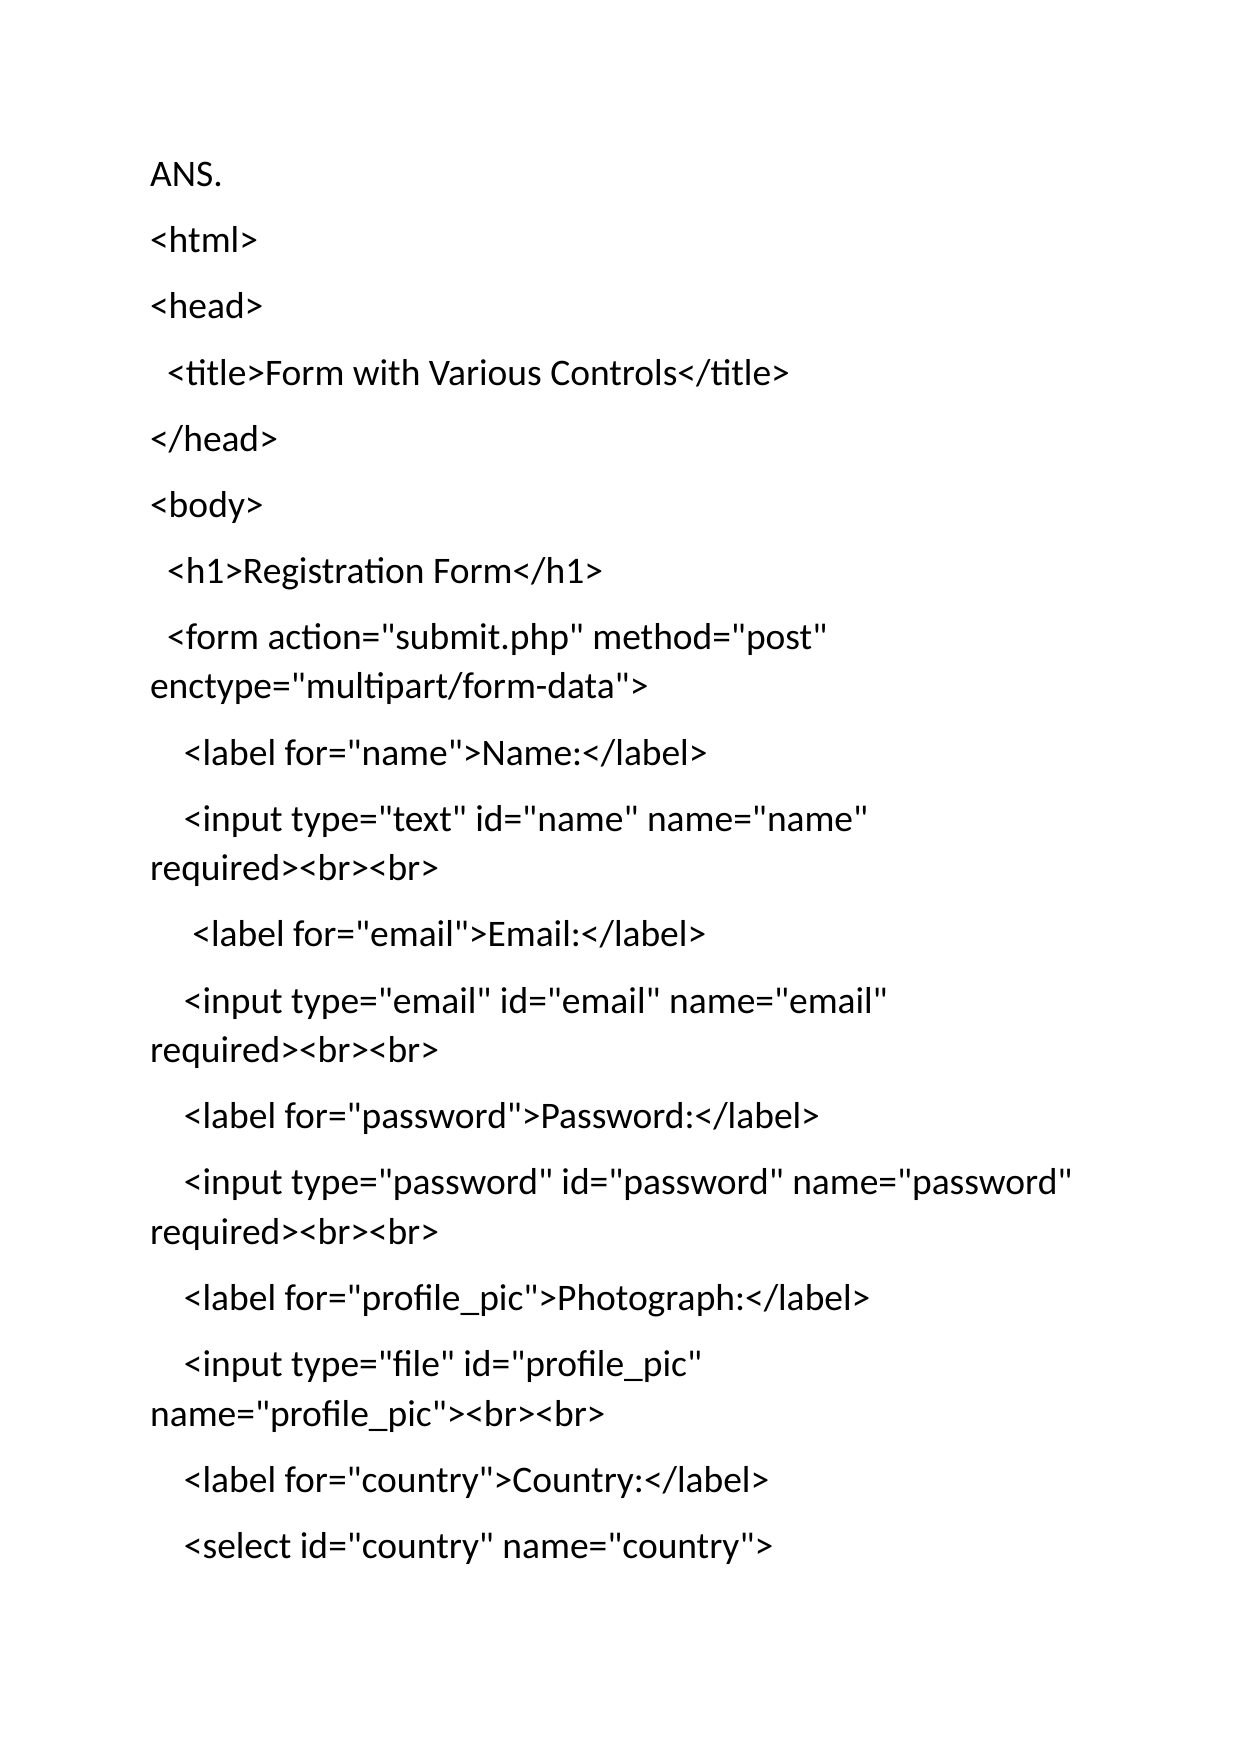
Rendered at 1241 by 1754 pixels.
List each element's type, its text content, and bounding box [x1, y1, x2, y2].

text <input type="password" id="password" name="password" required><br><br> [150, 1158, 1090, 1254]
text <label for="password">Password:</label> [150, 1092, 1090, 1138]
text <input type="text" id="name" name="name" required><br><br> [150, 795, 1090, 890]
text <form action="submit.php" method="post" enctype="multipart/form-data"> [150, 613, 1090, 708]
text <label for="profile_pic">Photograph:</label> [150, 1274, 1090, 1320]
text </head> [150, 414, 1090, 460]
text <label for="email">Email:</label> [150, 910, 1090, 956]
text <title>Form with Various Controls</title> [150, 348, 1090, 394]
text <h1>Registration Form</h1> [150, 547, 1090, 593]
text <input type="file" id="profile_pic" name="profile_pic"><br><br> [150, 1340, 1090, 1435]
text <input type="email" id="email" name="email" required><br><br> [150, 977, 1090, 1072]
text <head> [150, 282, 1090, 328]
text <html> [150, 216, 1090, 262]
text <body> [150, 481, 1090, 527]
text <label for="country">Country:</label> [150, 1456, 1090, 1502]
text ANS. [150, 150, 1090, 196]
text <select id="country" name="country"> [150, 1522, 1090, 1568]
text <label for="name">Name:</label> [150, 729, 1090, 774]
